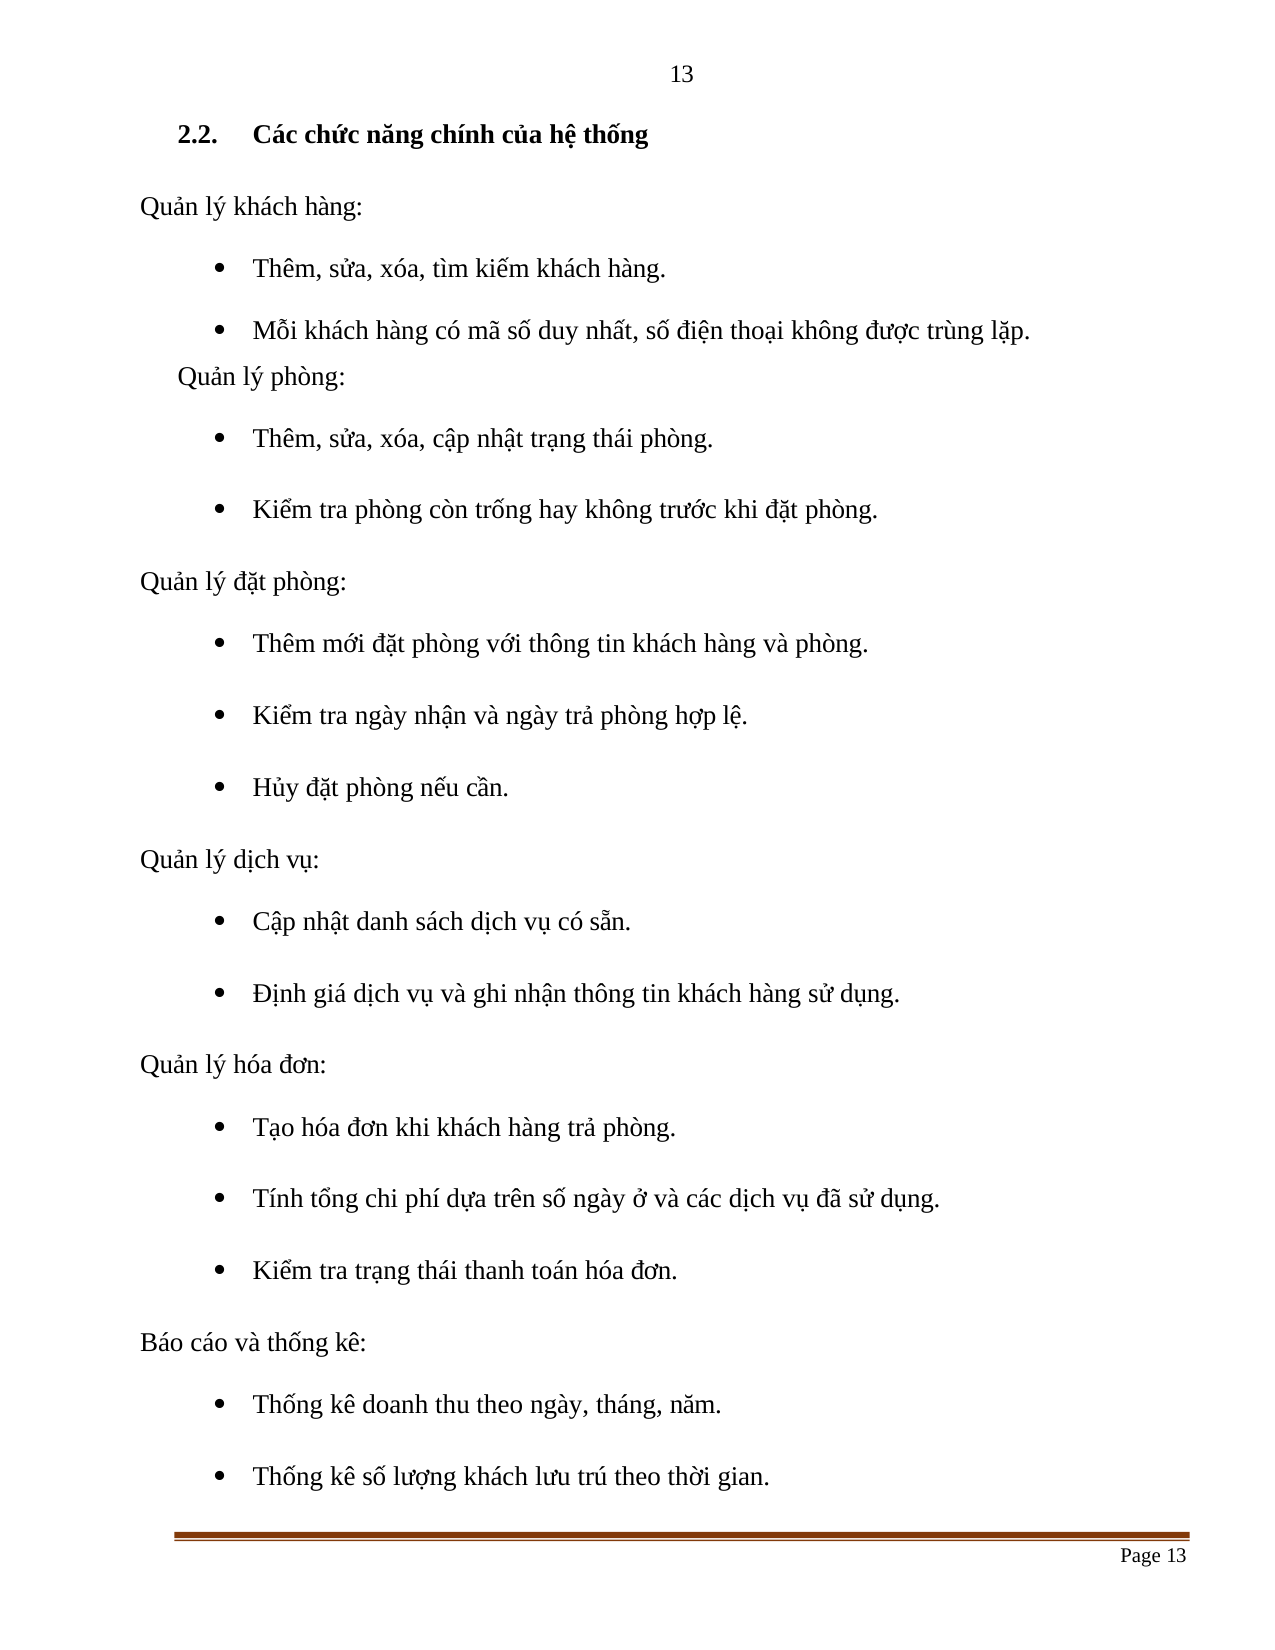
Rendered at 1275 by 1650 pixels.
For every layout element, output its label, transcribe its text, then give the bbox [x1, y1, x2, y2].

list Định giá dịch vụ và ghi nhận thông tin khách hàng sử dụng. [215, 977, 1201, 1008]
list Thêm mới đặt phòng với thông tin khách hàng và phòng. [215, 628, 1201, 659]
list Kiểm tra ngày nhận và ngày trả phòng hợp lệ. [215, 699, 1201, 730]
list Cập nhật danh sách dịch vụ có sẵn. [215, 905, 1201, 936]
list Thêm, sửa, xóa, cập nhật trạng thái phòng. [215, 422, 1201, 453]
subtitle Các chức năng chính của hệ thống [177, 118, 1201, 149]
text Quản lý đặt phòng: [140, 565, 1201, 596]
list Kiểm tra trạng thái thanh toán hóa đơn. [215, 1254, 1201, 1285]
list Tính tổng chi phí dựa trên số ngày ở và các dịch vụ đã sử dụng. [215, 1183, 1201, 1214]
list Thống kê doanh thu theo ngày, tháng, năm. [215, 1388, 1201, 1419]
text Báo cáo và thống kê: [140, 1326, 1201, 1357]
text Quản lý dịch vụ: [140, 843, 1201, 874]
text Quản lý hóa đơn: [140, 1048, 1201, 1079]
list Thêm, sửa, xóa, tìm kiếm khách hàng. [215, 252, 1201, 283]
list Kiểm tra phòng còn trống hay không trước khi đặt phòng. [215, 493, 1201, 525]
list Mỗi khách hàng có mã số duy nhất, số điện thoại không được trùng lặp. Quản lý phòng: [177, 314, 1031, 391]
list Tạo hóa đơn khi khách hàng trả phòng. [215, 1111, 1201, 1142]
text Quản lý khách hàng: [140, 190, 1201, 221]
list Thống kê số lượng khách lưu trú theo thời gian. [215, 1460, 1201, 1491]
list Hủy đặt phòng nếu cần. [215, 771, 1201, 802]
